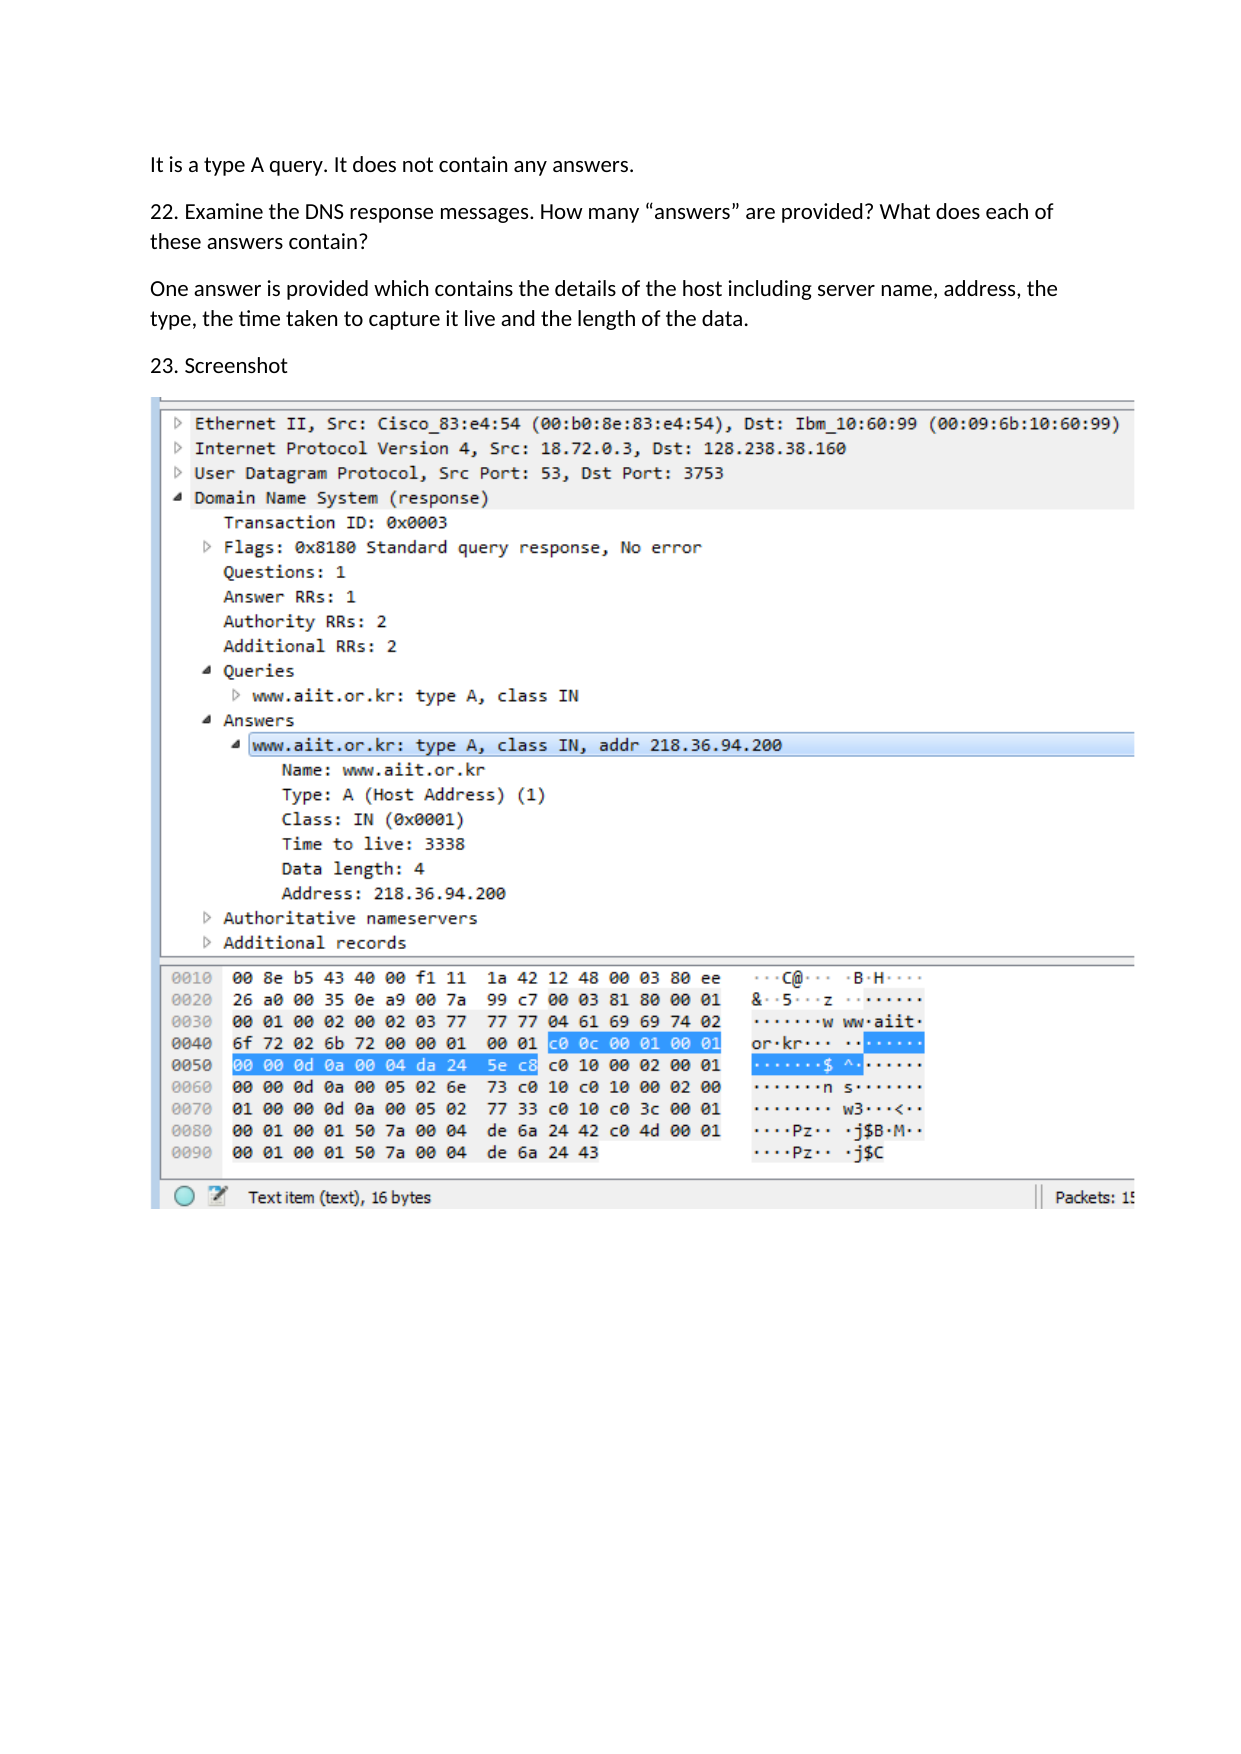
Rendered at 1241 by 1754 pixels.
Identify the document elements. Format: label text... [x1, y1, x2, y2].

text It is a type A query. It does not contain any answers. [150, 150, 1090, 178]
picture [150, 397, 1135, 1209]
text 23. Screenshot [150, 351, 1090, 379]
text One answer is provided which contains the details of the host including server name, address, the type, the time taken to capture it live and the length of the data. [150, 274, 1090, 332]
text 22. Examine the DNS response messages. How many “answers” are provided? What does each of these answers contain? [150, 197, 1090, 255]
